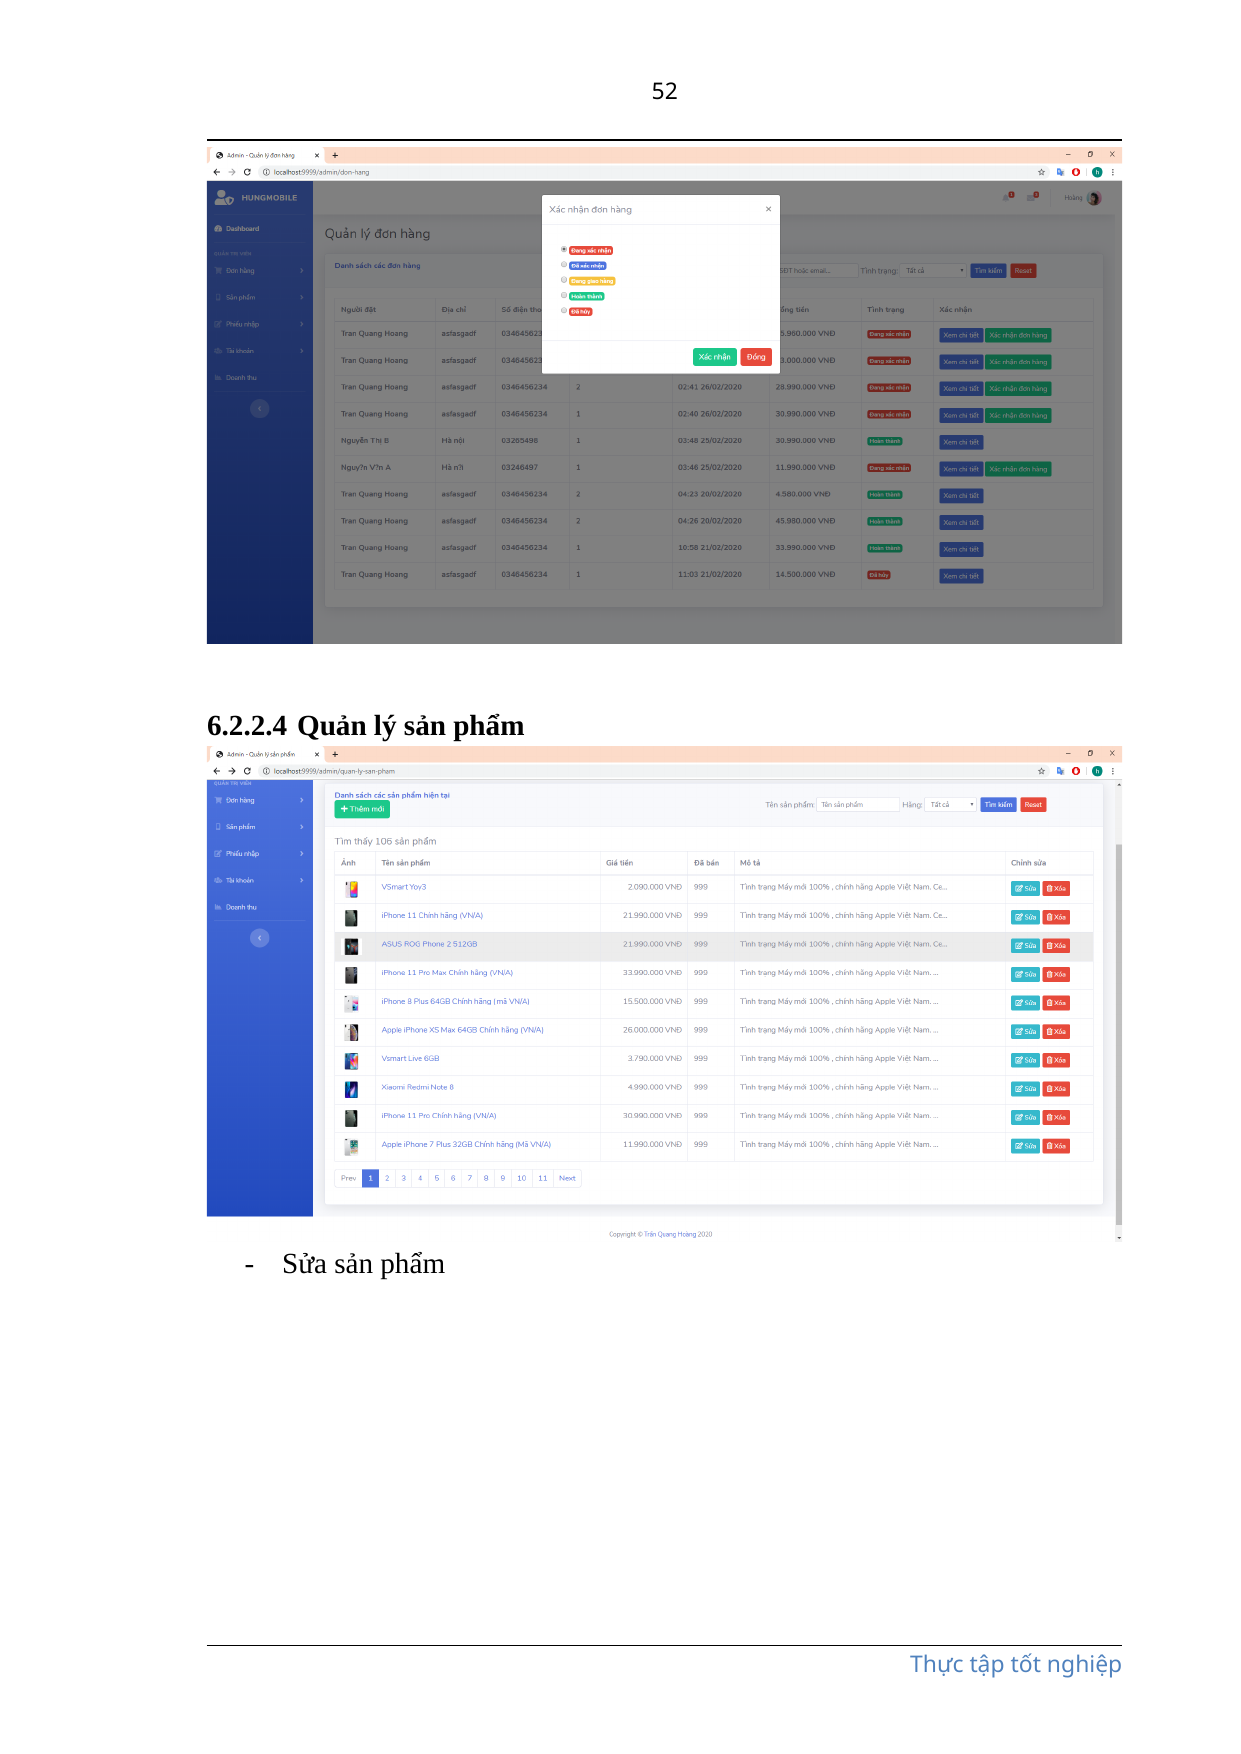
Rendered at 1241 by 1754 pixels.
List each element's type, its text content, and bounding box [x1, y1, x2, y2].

picture [206, 147, 1123, 644]
list Sửa sản phẩm [244, 1247, 1122, 1280]
subtitle Quản lý sản phẩm [207, 708, 1122, 741]
picture [206, 746, 1123, 1242]
